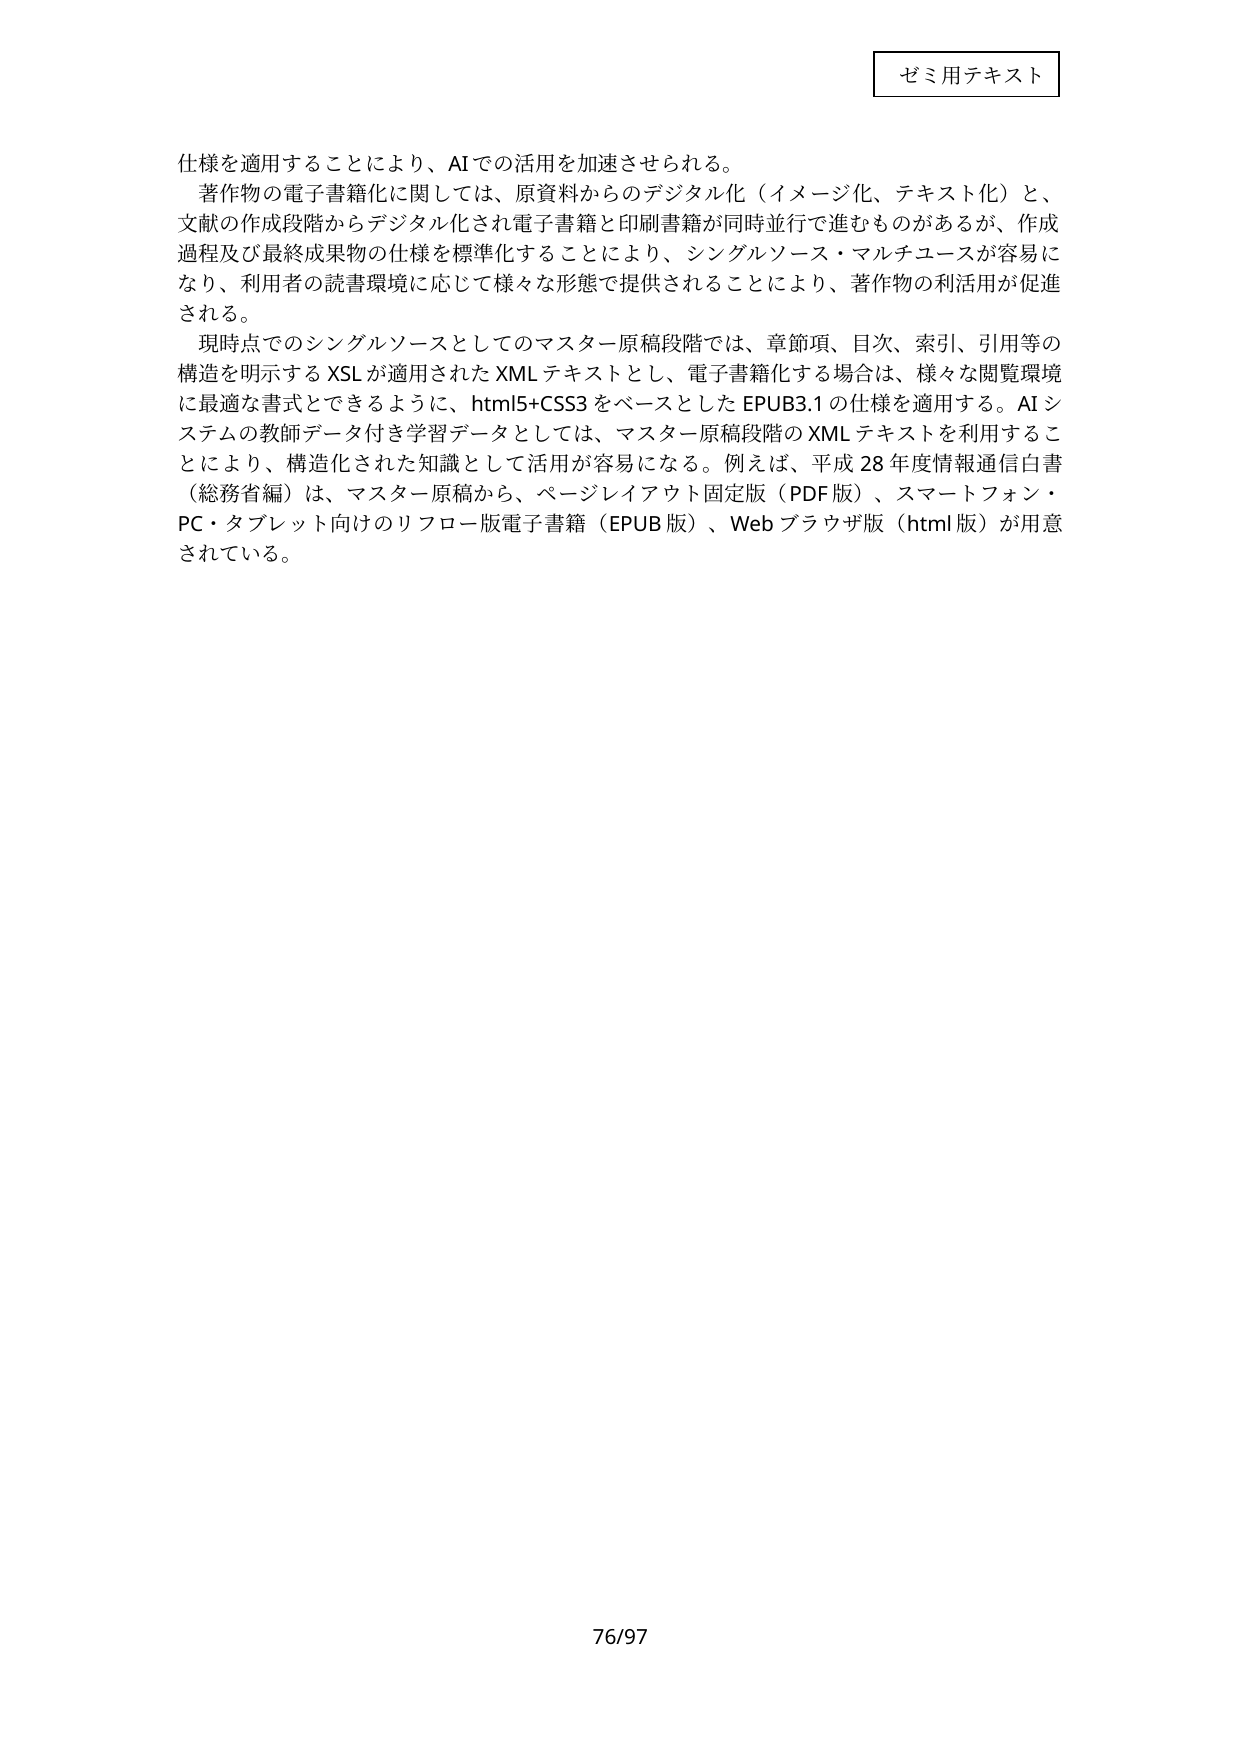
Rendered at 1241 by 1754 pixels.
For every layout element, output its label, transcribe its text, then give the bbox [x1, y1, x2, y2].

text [177, 148, 1063, 178]
text 現時点でのシングルソースとしてのマスター原稿段階では、章節項、目次、索引、引用等の構造を明示するXSLが適用されたXMLテキストとし、電子書籍化する場合は、様々な閲覧環境に最適な書式とできるように、html5+CSS3をベースとしたEPUB3.1の仕様を適用する。AIシステムの教師データ付き学習データとしては、マスター原稿段階のXMLテキストを利用することにより、構造化された知識として活用が容易になる。例えば、平成28年度情報通信白書（総務省編）は、マスター原稿から、ページレイアウト固定版（PDF版）、スマートフォン・PC・タブレット向けのリフロー版電子書籍（EPUB版）、Webブラウザ版（html版）が用意されている。 [177, 327, 1063, 568]
text 著作物の電子書籍化に関しては、原資料からのデジタル化（イメージ化、テキスト化）と、文献の作成段階からデジタル化され電子書籍と印刷書籍が同時並行で進むものがあるが、作成過程及び最終成果物の仕様を標準化することにより、シングルソース・マルチユースが容易になり、利用者の読書環境に応じて様々な形態で提供されることにより、著作物の利活用が促進される。 [177, 178, 1063, 327]
